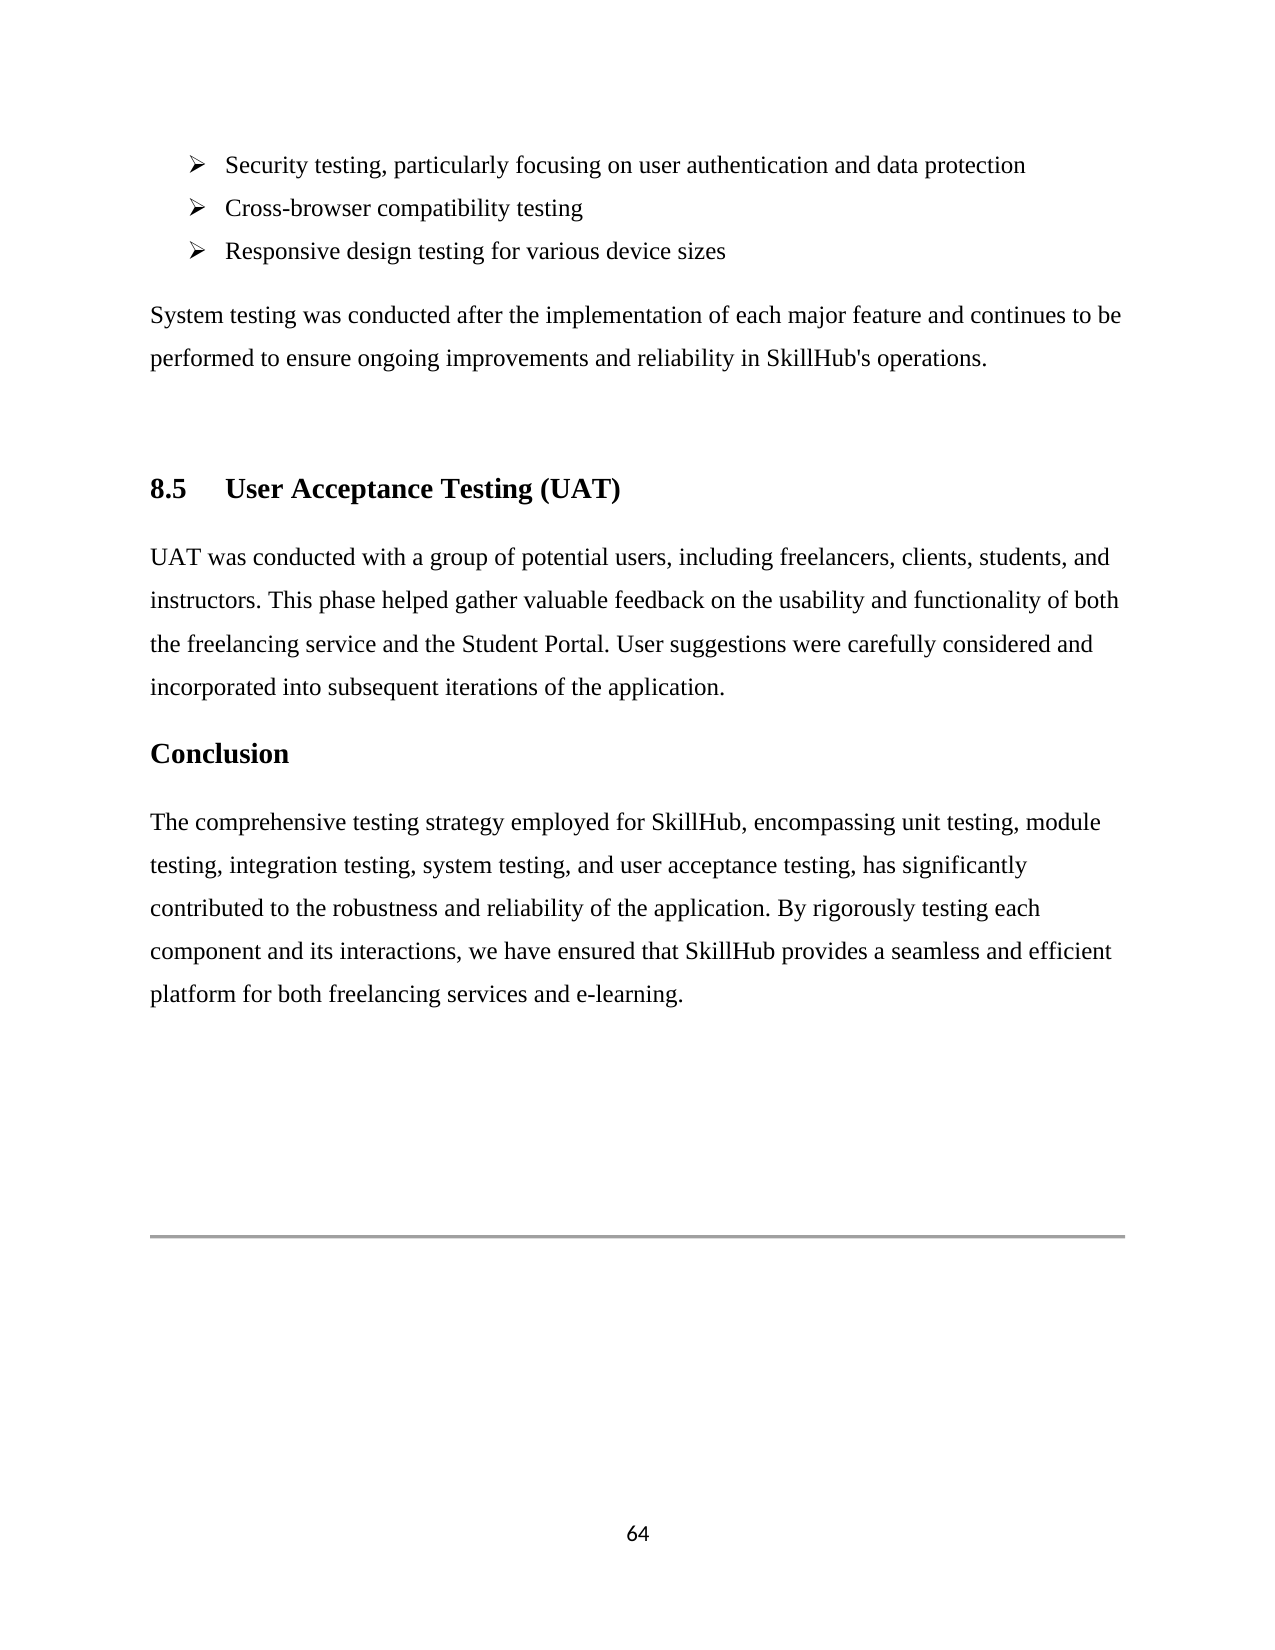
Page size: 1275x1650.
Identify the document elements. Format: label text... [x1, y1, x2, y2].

list Cross-browser compatibility testing [187, 193, 1125, 222]
text 8.5 User Acceptance Testing (UAT) [150, 471, 1125, 505]
text The comprehensive testing strategy employed for SkillHub, encompassing unit testing, module testing, integration testing, system testing, and user acceptance testing, has significantly contributed to the robustness and reliability of the application. By rigorously testing each component and its interactions, we have ensured that SkillHub provides a seamless and efficient platform for both freelancing services and e-learning. [150, 807, 1125, 1008]
list Responsive design testing for various device sizes [187, 236, 1125, 265]
list Security testing, particularly focusing on user authentication and data protection [187, 150, 1125, 179]
text System testing was conducted after the implementation of each major feature and continues to be performed to ensure ongoing improvements and reliability in SkillHub's operations. [150, 300, 1125, 372]
text UAT was conducted with a group of potential users, including freelancers, clients, students, and instructors. This phase helped gather valuable feedback on the usability and functionality of both the freelancing service and the Student Portal. User suggestions were carefully considered and incorporated into subsequent iterations of the application. [150, 542, 1125, 701]
text Conclusion [150, 736, 1125, 769]
